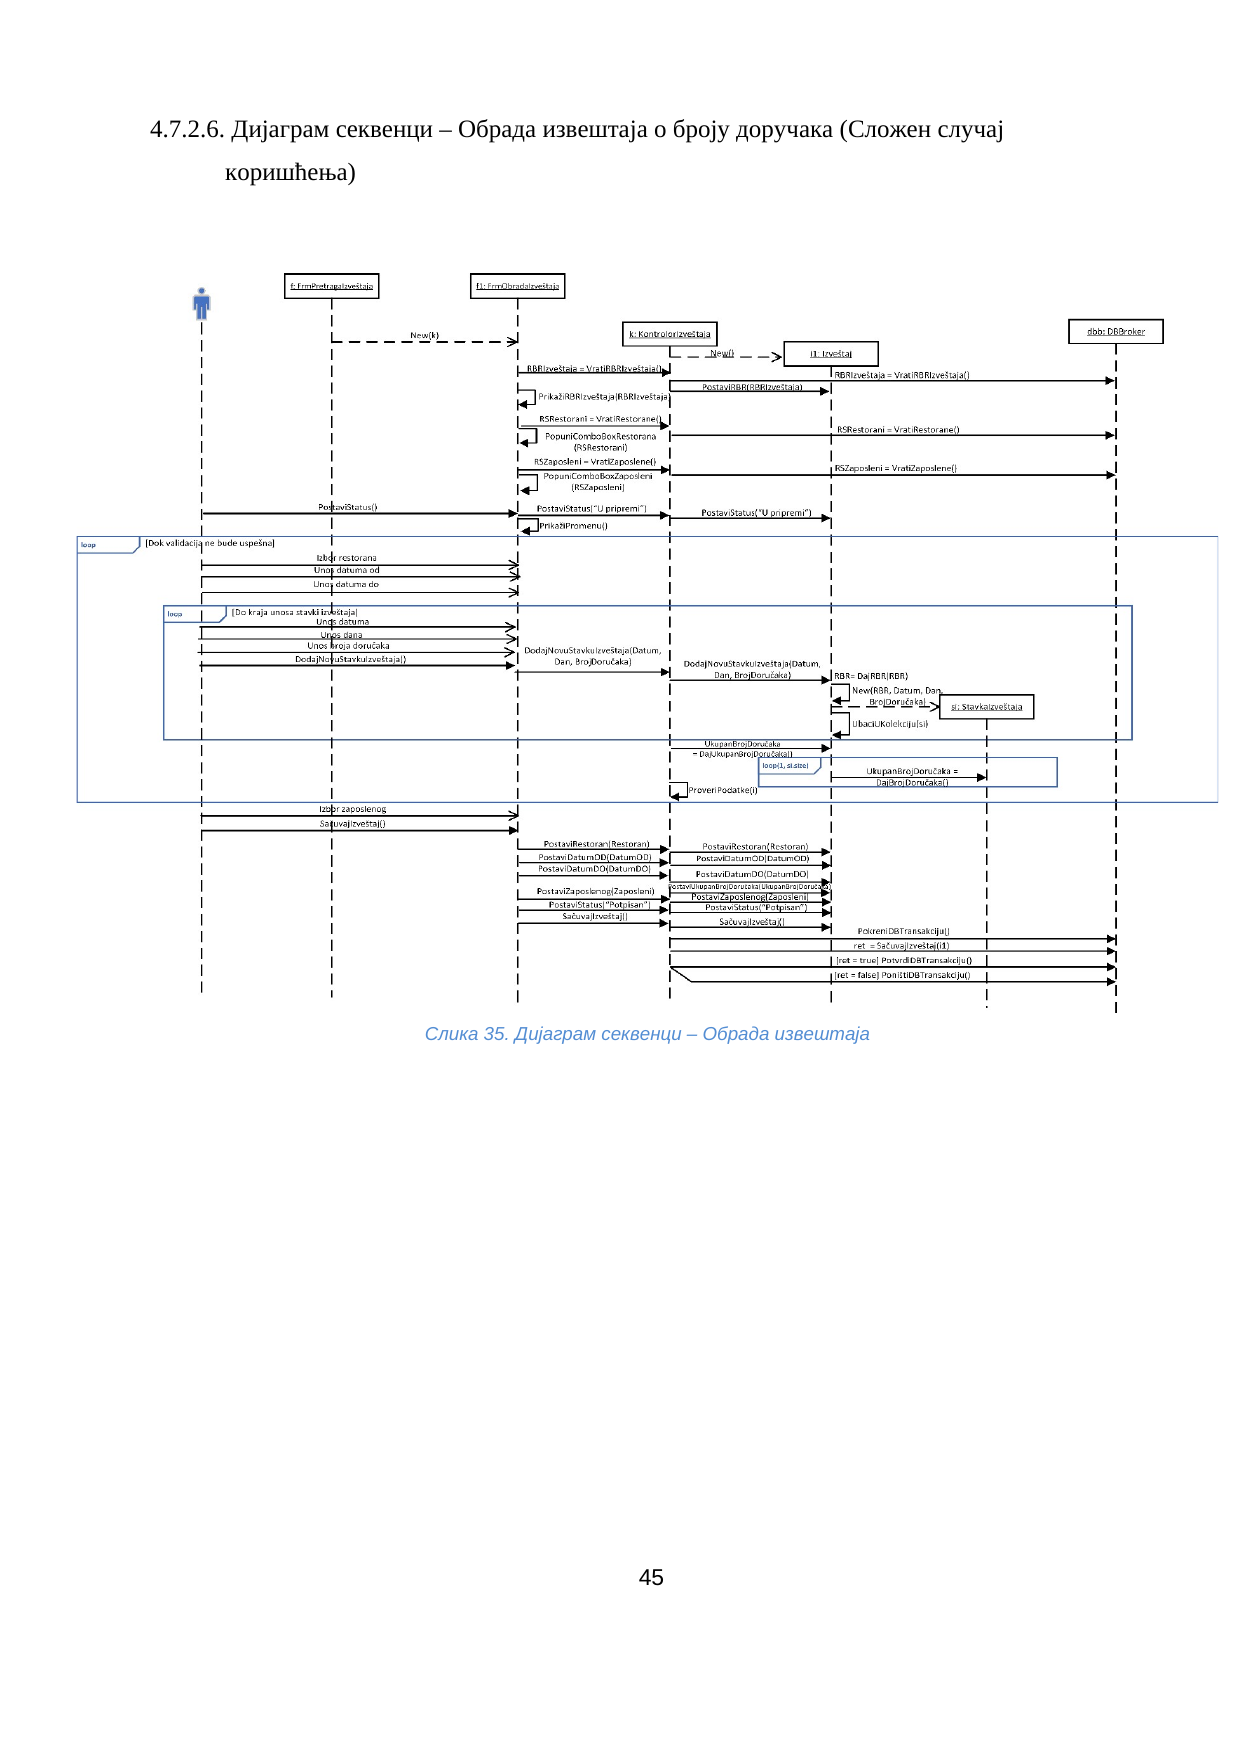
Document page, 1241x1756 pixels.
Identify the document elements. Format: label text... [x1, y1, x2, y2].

text Слика 35. Дијаграм секвенци – Обрада извештаја [424, 280, 1232, 1045]
picture [76, 273, 1219, 1013]
subtitle 4.7.2.6. Дијаграм секвенци – Обрада извештаја о броју доручака (Сложен случај коришћења) [150, 114, 1007, 186]
